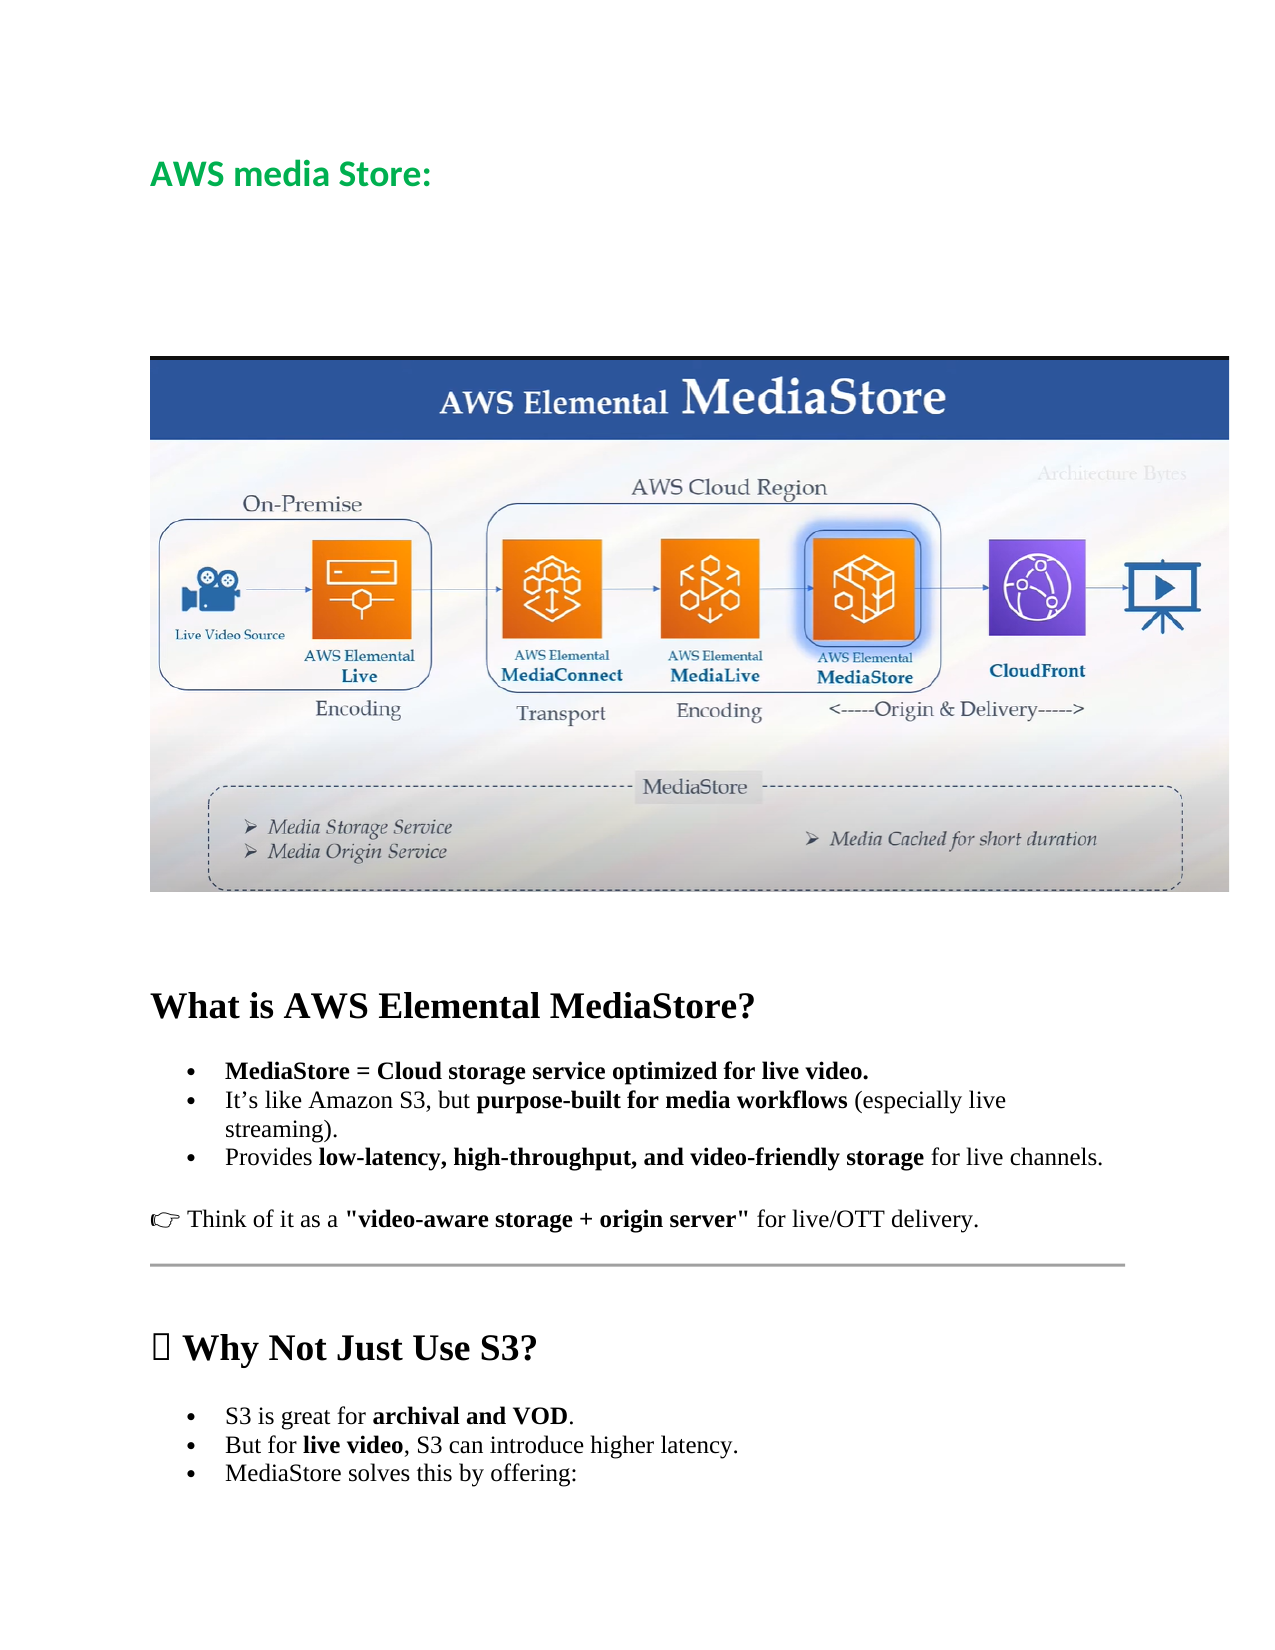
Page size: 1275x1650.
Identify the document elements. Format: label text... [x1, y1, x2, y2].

list Provides low-latency, high-throughput, and video-friendly storage for live channels. [187, 1142, 1125, 1171]
text 🔹 Why Not Just Use S3? [150, 1321, 1125, 1372]
text 👉 Think of it as a "video-aware storage + origin server" for live/OTT delivery. [150, 1200, 1125, 1234]
picture [150, 356, 1230, 892]
list It’s like Amazon S3, but purpose-built for media workflows (especially live streaming). [187, 1085, 1125, 1142]
list But for live video, S3 can introduce higher latency. [187, 1430, 1125, 1458]
list S3 is great for archival and VOD. [187, 1401, 1125, 1430]
text AWS media Store: [150, 150, 1125, 196]
list MediaStore = Cloud storage service optimized for live video. [187, 1056, 1125, 1085]
list MediaStore solves this by offering: [187, 1458, 1125, 1487]
text What is AWS Elemental MediaStore? [150, 984, 1125, 1027]
